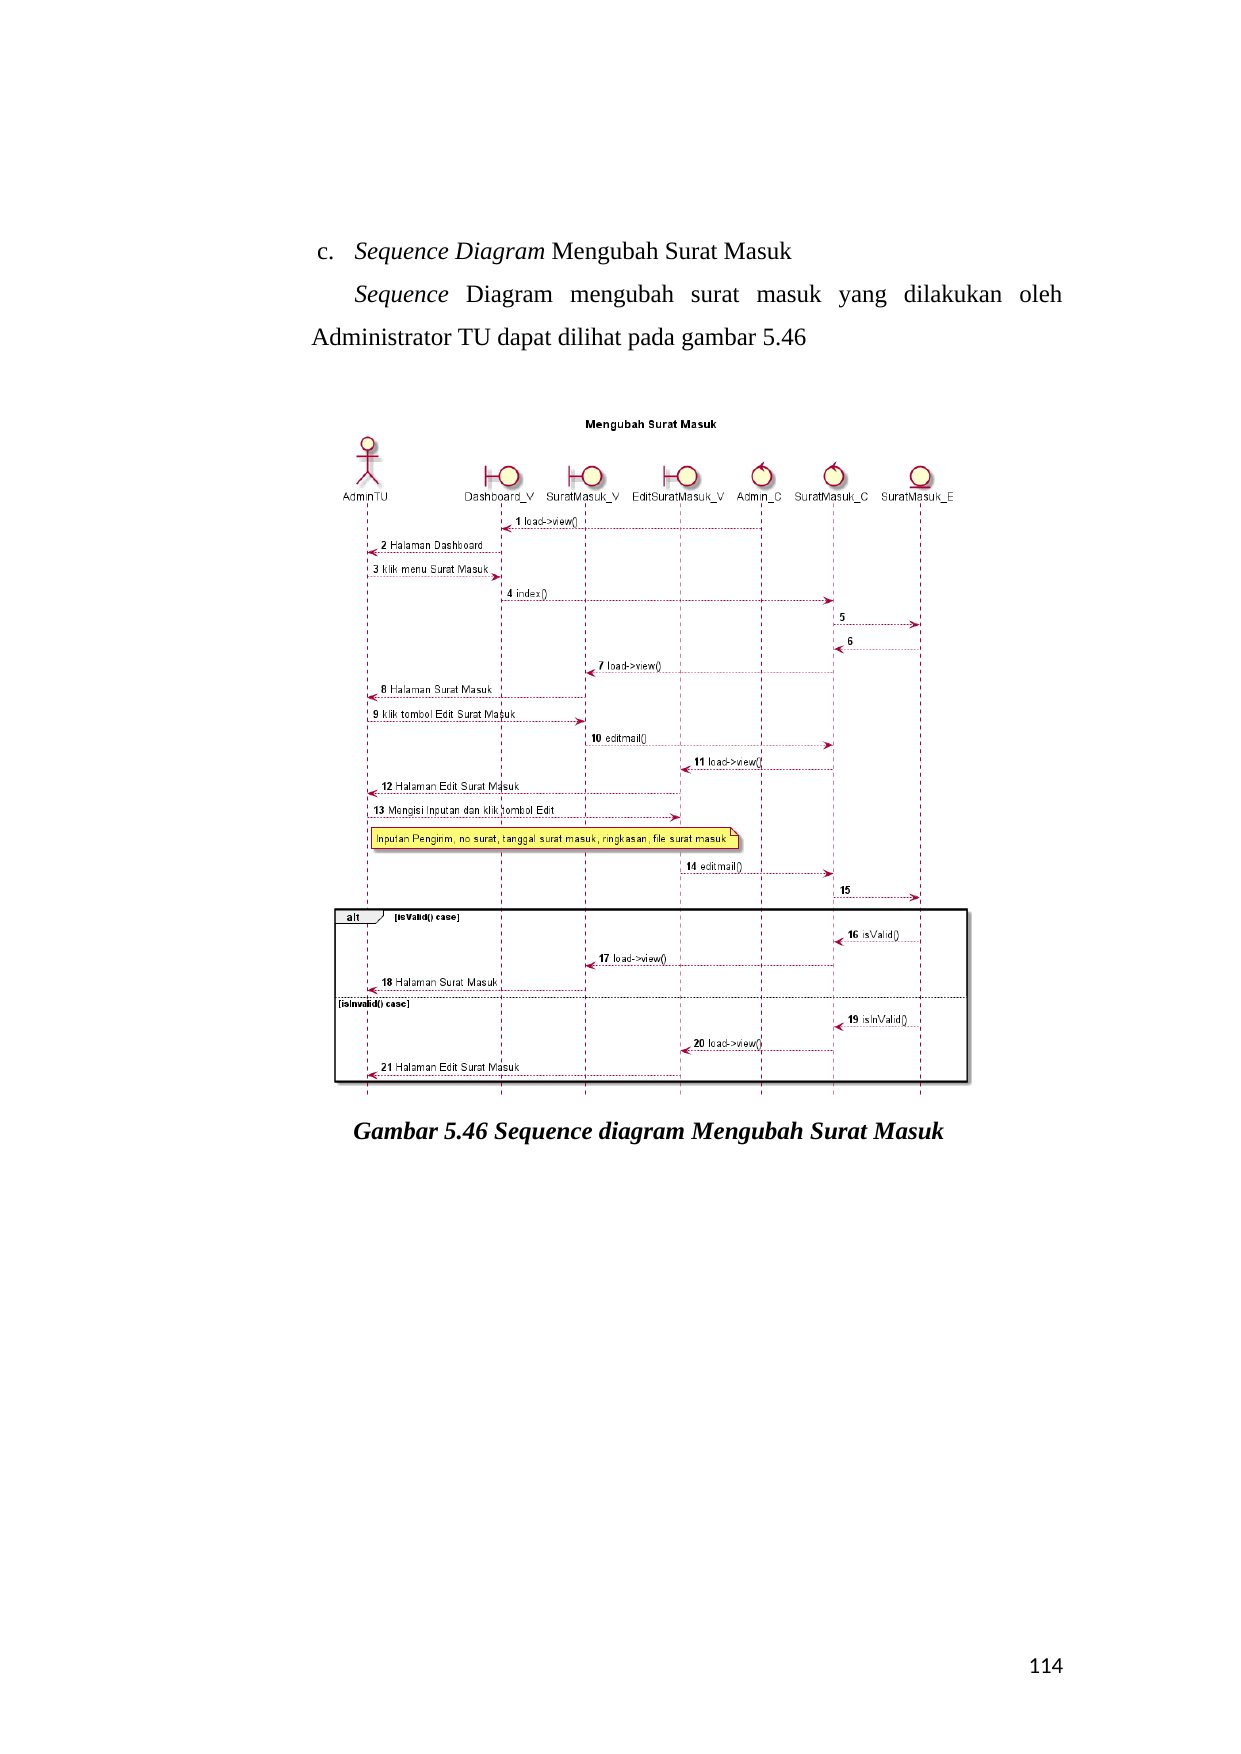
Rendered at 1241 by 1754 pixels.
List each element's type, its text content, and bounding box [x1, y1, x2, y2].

text Gambar 5.46 Sequence diagram Mengubah Surat Masuk [236, 1116, 1063, 1145]
picture [325, 408, 975, 1103]
list Sequence Diagram mengubah surat masuk yang dilakukan oleh Administrator TU dapat dilihat pada gambar 5.46 [311, 279, 1063, 351]
list Sequence Diagram Mengubah Surat Masuk [317, 236, 1063, 265]
